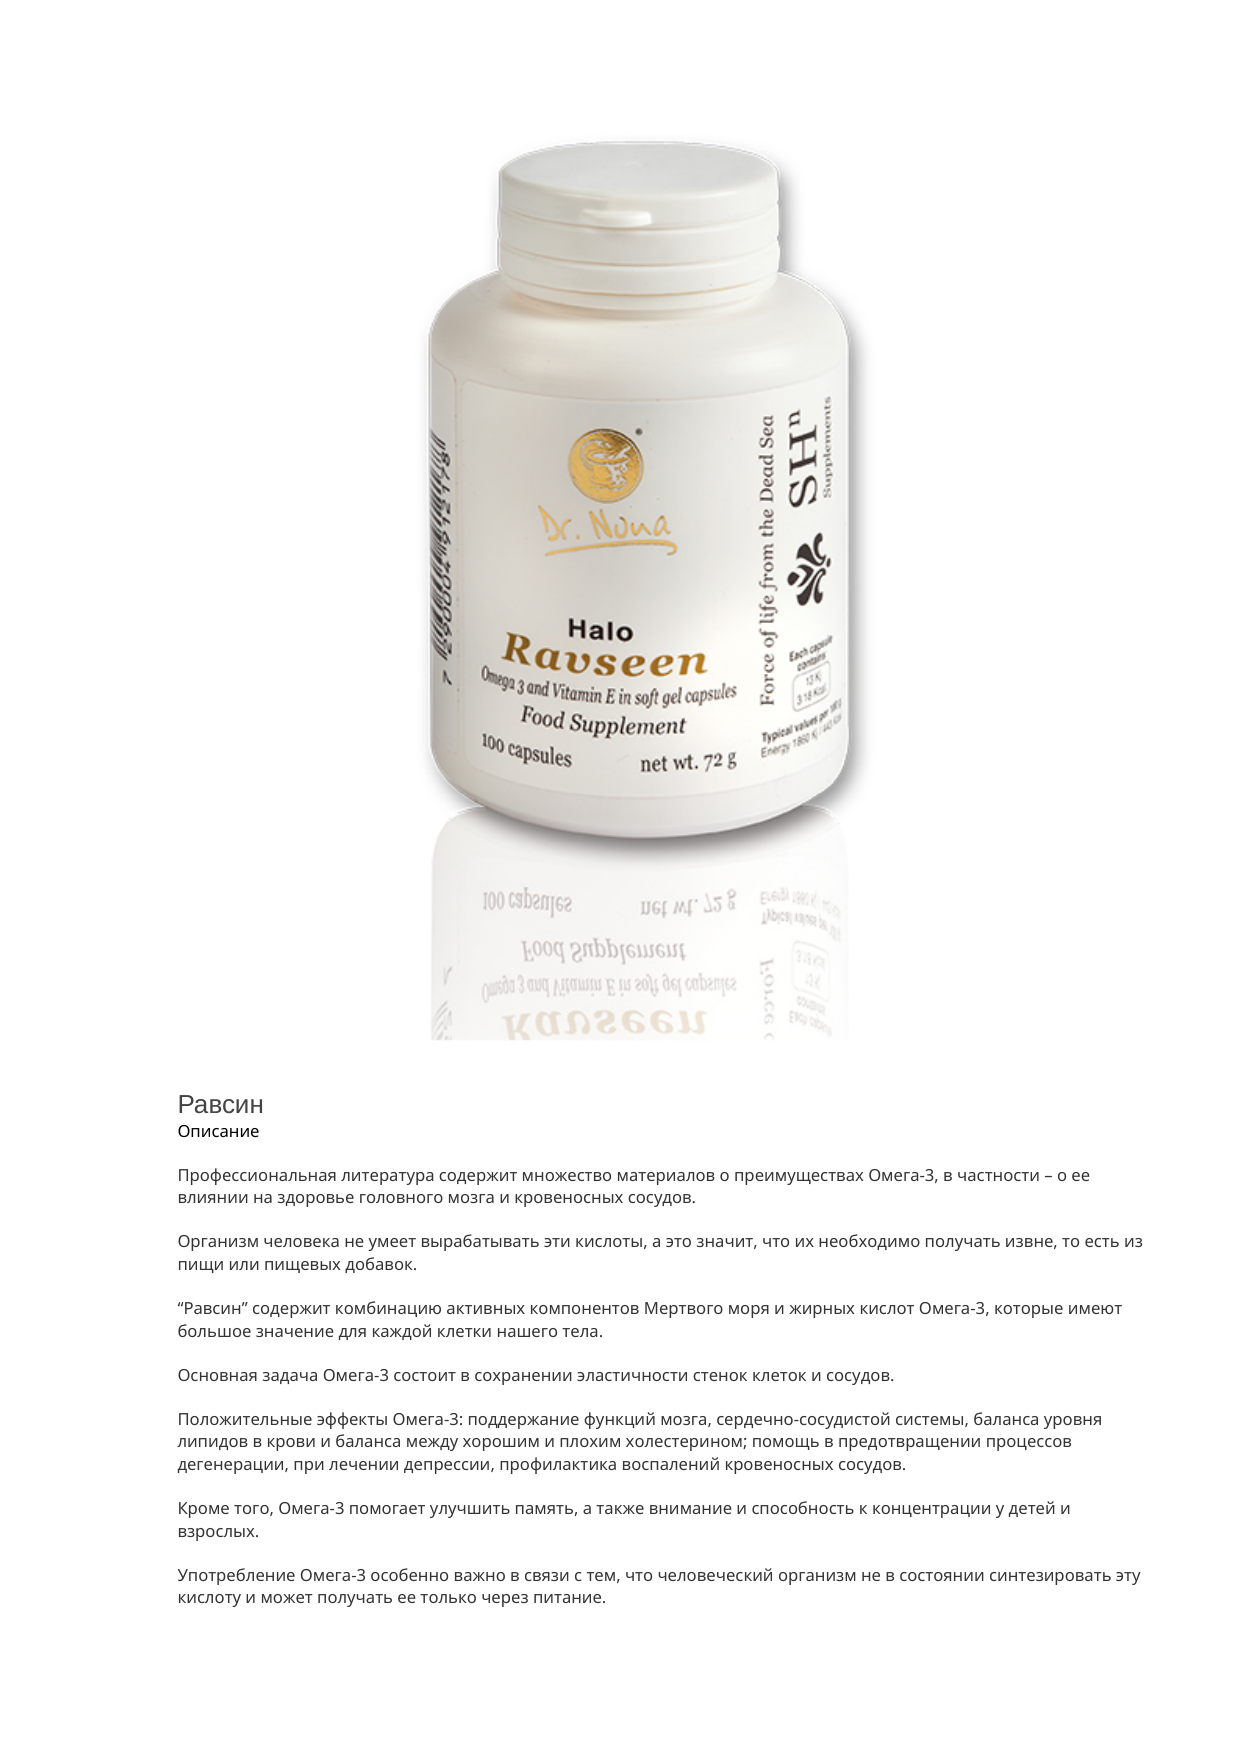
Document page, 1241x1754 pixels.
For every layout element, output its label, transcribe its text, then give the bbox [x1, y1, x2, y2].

picture [177, 118, 1115, 1056]
text Организм человека не умеет вырабатывать эти кислоты, а это значит, что их необходимо получать извне, то есть из пищи или пищевых добавок. [177, 1230, 1152, 1275]
text Употребление Омега-3 особенно важно в связи с тем, что человеческий организм не в состоянии синтезировать эту кислоту и может получать ее только через питание. [177, 1563, 1152, 1609]
text Описание [177, 1119, 1152, 1142]
text Кроме того, Омега-3 помогает улучшить память, а также внимание и способность к концентрации у детей и взрослых. [177, 1497, 1152, 1542]
text Профессиональная литература содержит множество материалов о преимуществах Омега-3, в частности – о ее влиянии на здоровье головного мозга и кровеносных сосудов. [177, 1163, 1152, 1209]
text “Равсин” содержит комбинацию активных компонентов Мертвого моря и жирных кислот Омега-3, которые имеют большое значение для каждой клетки нашего тела. [177, 1297, 1152, 1342]
text Основная задача Омега-3 состоит в сохранении эластичности стенок клеток и сосудов. [177, 1363, 1152, 1386]
text Равсин [177, 1077, 1152, 1119]
text Положительные эффекты Омега-3: поддержание функций мозга, сердечно-сосудистой системы, баланса уровня липидов в крови и баланса между хорошим и плохим холестерином; помощь в предотвращении процессов дегенерации, при лечении депрессии, профилактика воспалений кровеносных сосудов. [177, 1407, 1152, 1475]
